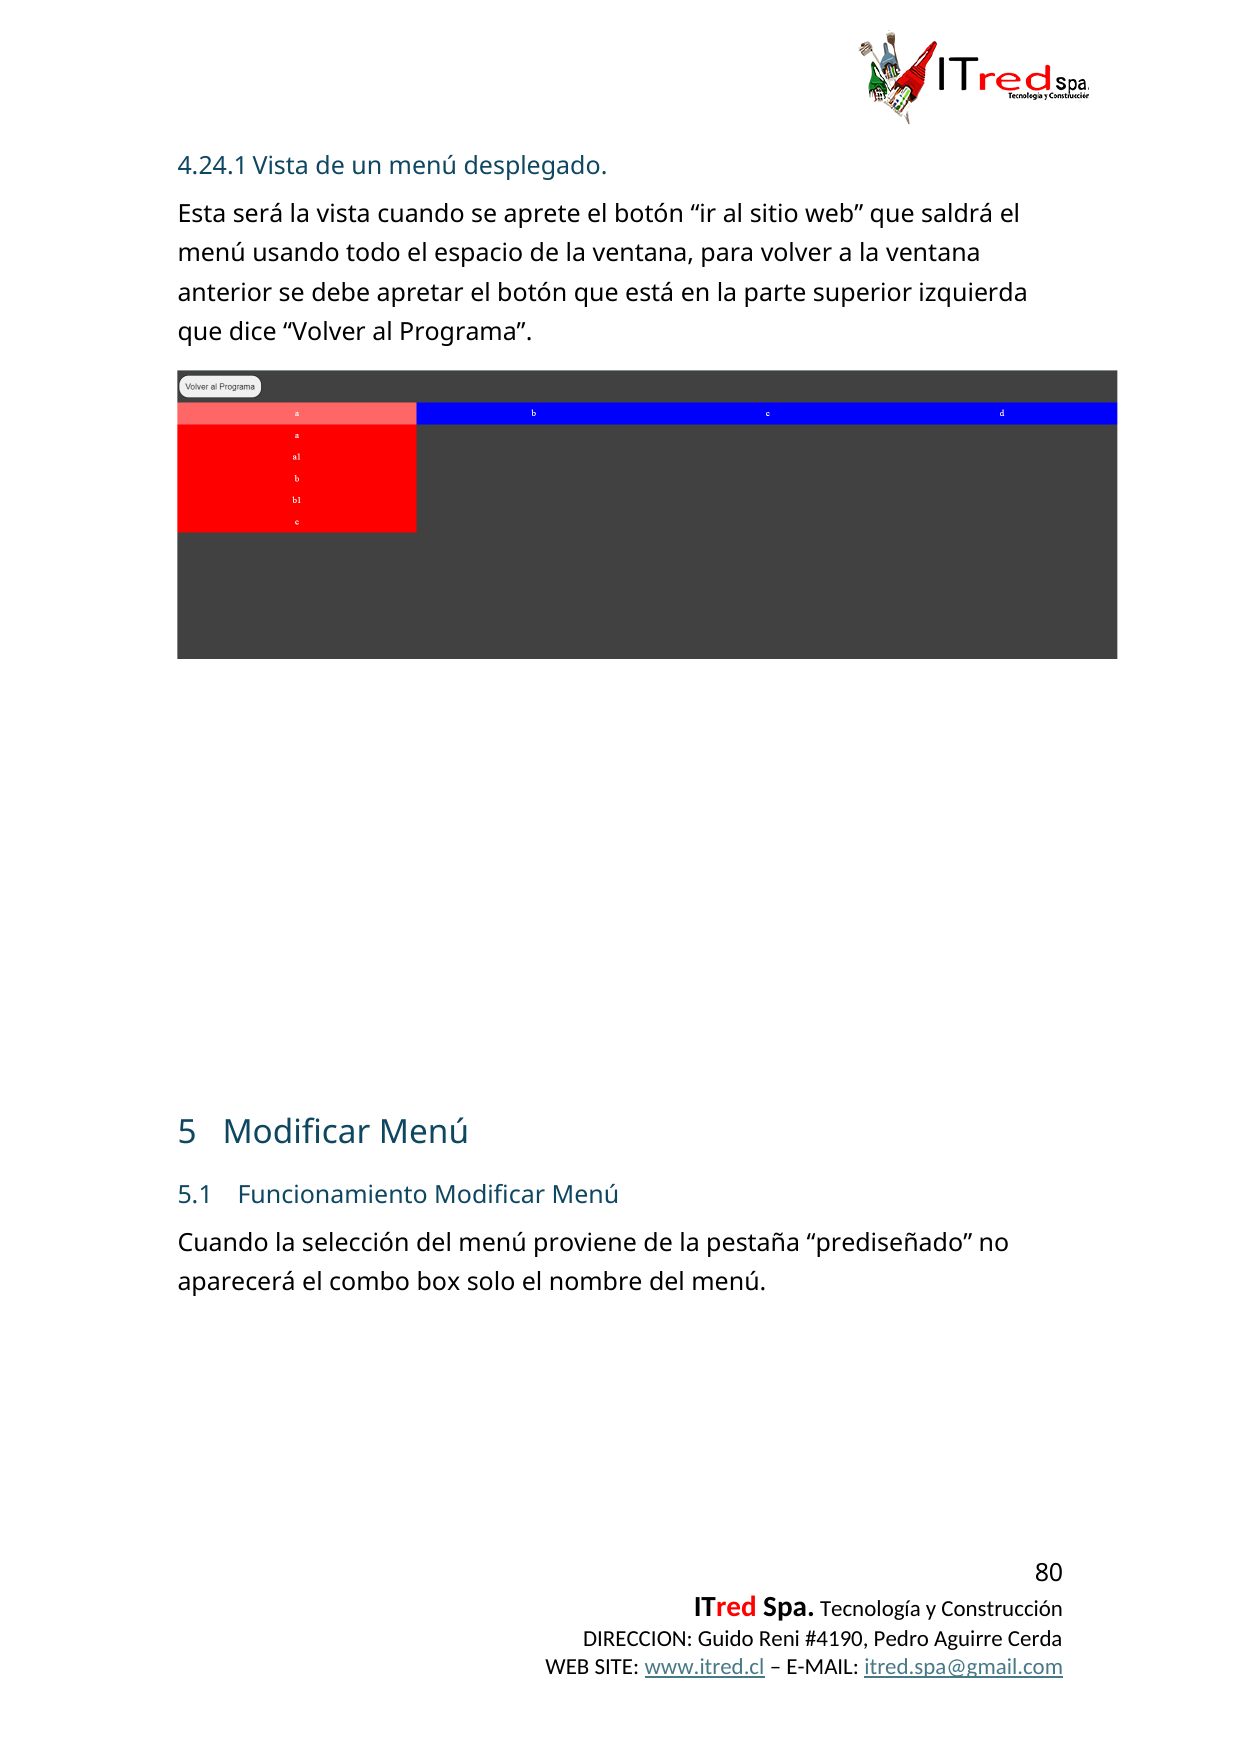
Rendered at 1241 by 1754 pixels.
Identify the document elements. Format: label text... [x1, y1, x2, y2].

text Cuando la selección del menú proviene de la pestaña “prediseñado” no aparecerá el combo box solo el nombre del menú. [177, 1224, 1063, 1298]
subtitle Vista de un menú desplegado. [177, 148, 1063, 182]
picture [857, 30, 1089, 124]
subtitle Funcionamiento Modificar Menú [177, 1177, 1063, 1211]
subtitle Modificar Menú [177, 1107, 1063, 1153]
text Esta será la vista cuando se aprete el botón “ir al sitio web” que saldrá el menú usando todo el espacio de la ventana, para volver a la ventana anterior se debe apretar el botón que está en la parte superior izquierda que dice “Volver al Programa”. [177, 195, 1063, 348]
picture [177, 370, 1118, 659]
